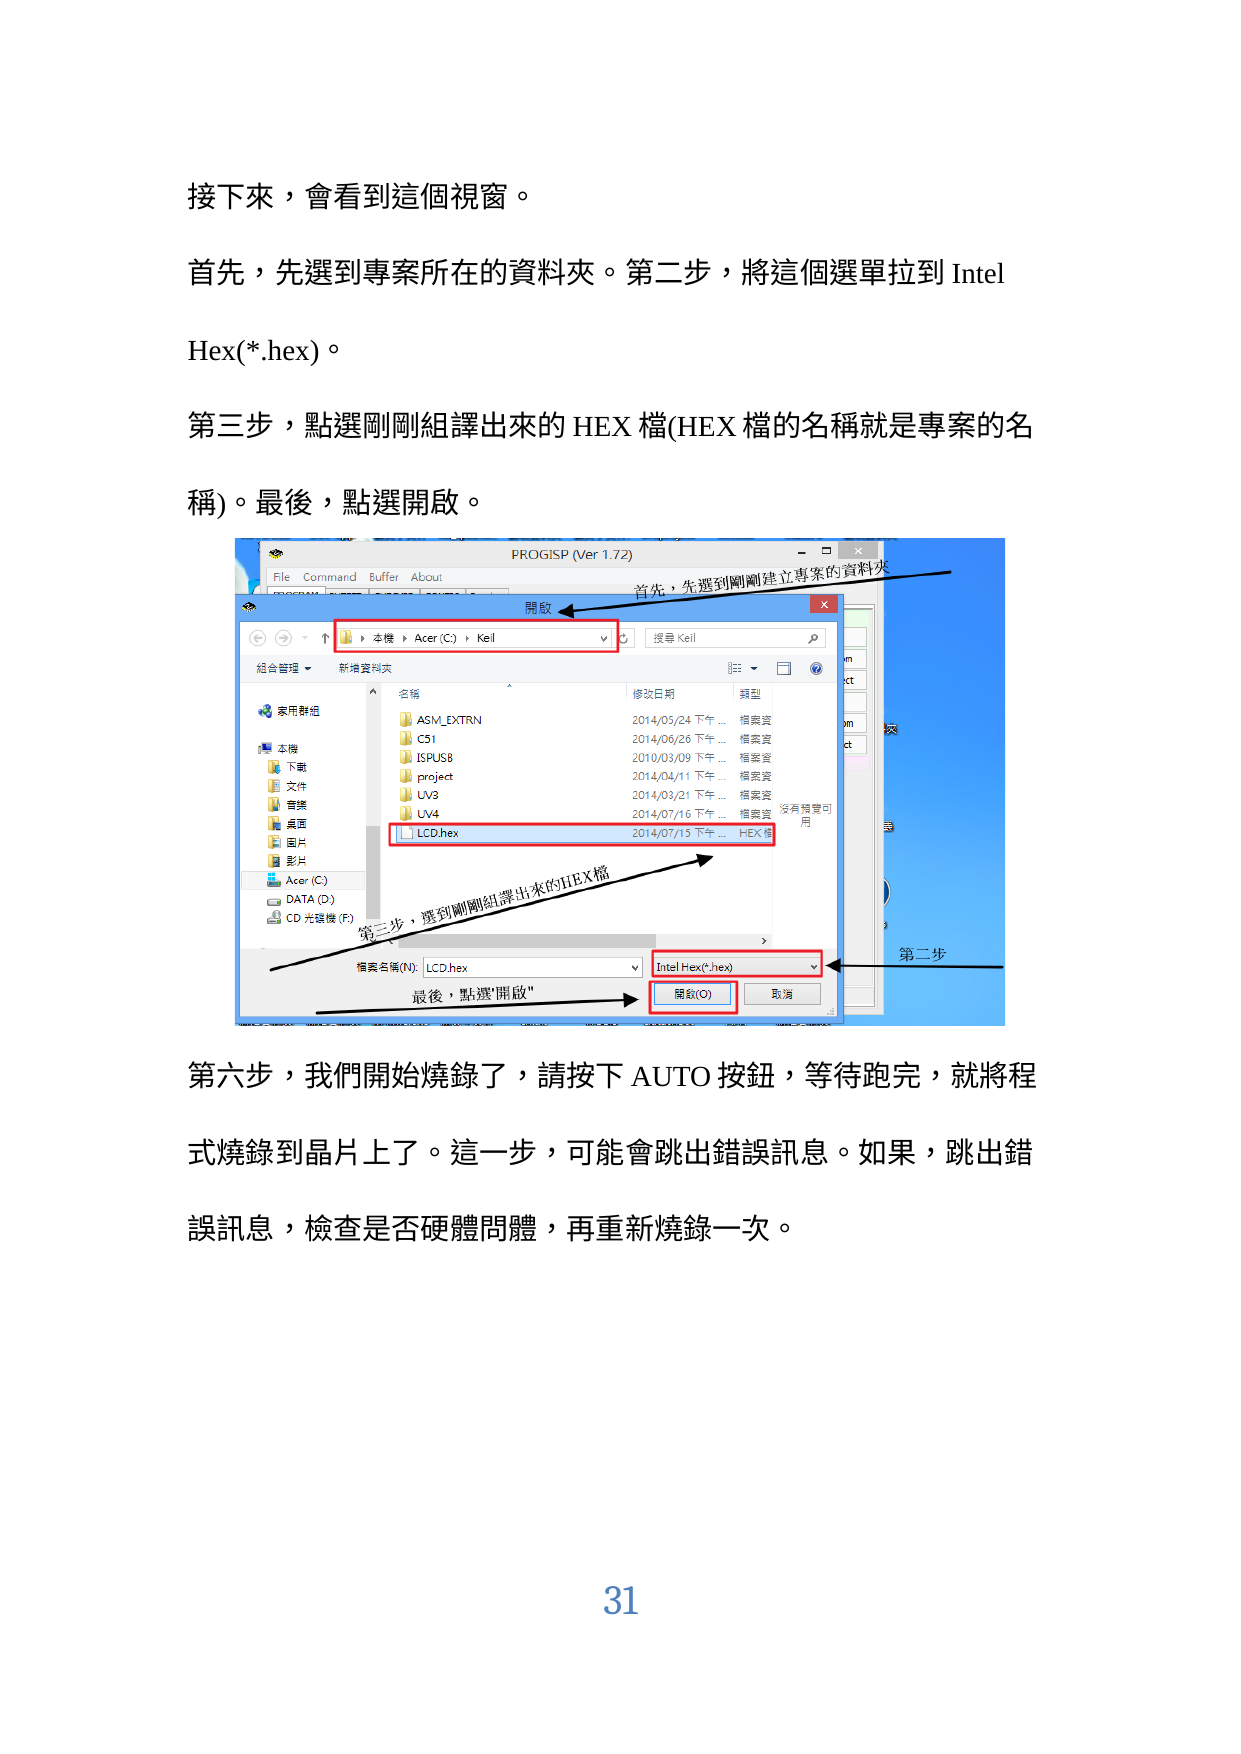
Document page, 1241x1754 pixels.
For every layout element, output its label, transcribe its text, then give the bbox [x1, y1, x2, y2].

picture [234, 538, 1006, 1026]
text 接下來，會看到這個視窗。 [187, 156, 1053, 233]
text 首先，先選到專案所在的資料夾。第二步，將這個選單拉到Intel Hex(*.hex)。 [187, 233, 1053, 386]
text 第六步，我們開始燒錄了，請按下AUTO按鈕，等待跑完，就將程式燒錄到晶片上了。這一步，可能會跳出錯誤訊息。如果，跳出錯誤訊息，檢查是否硬體問體，再重新燒錄一次。 [187, 1036, 1053, 1265]
text 第三步，點選剛剛組譯出來的HEX檔(HEX檔的名稱就是專案的名稱)。最後，點選開啟。 [187, 386, 1053, 539]
